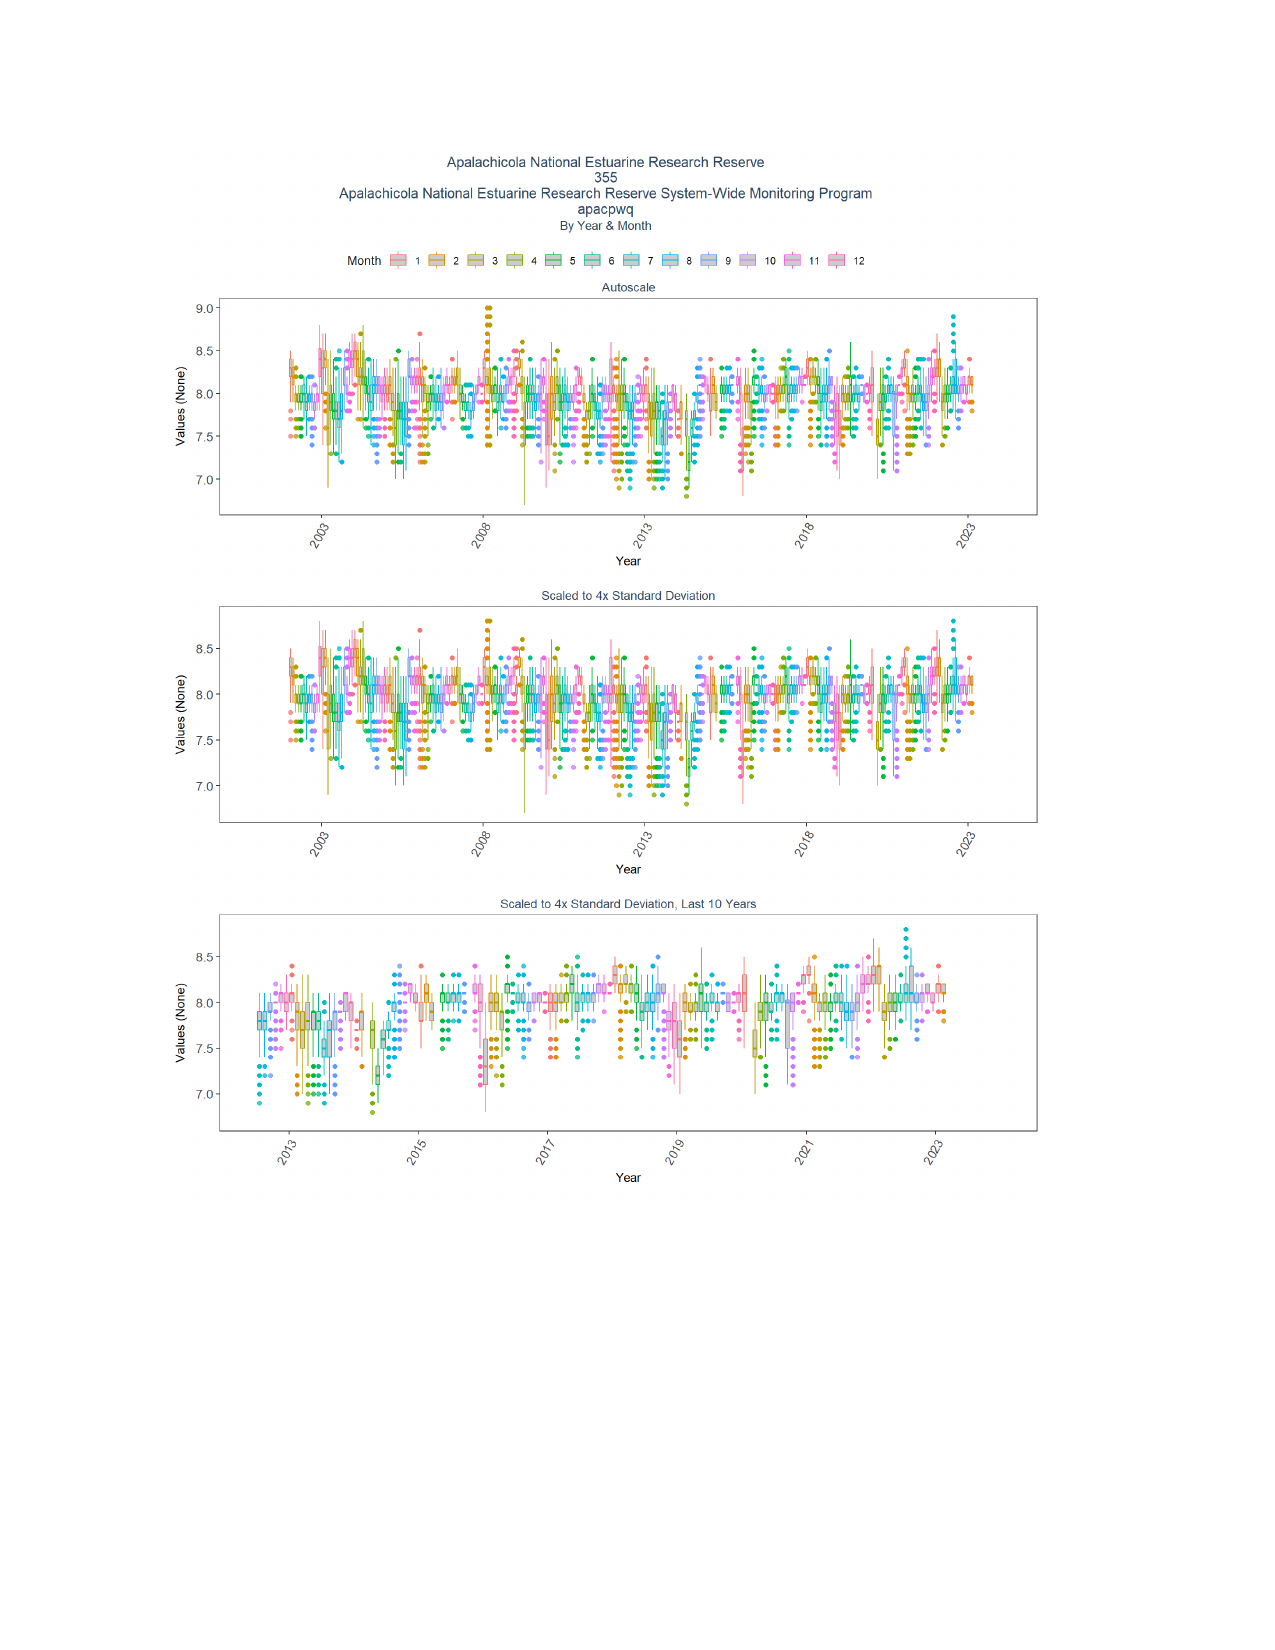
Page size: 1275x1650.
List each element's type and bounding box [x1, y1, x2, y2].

picture [168, 150, 1044, 1200]
